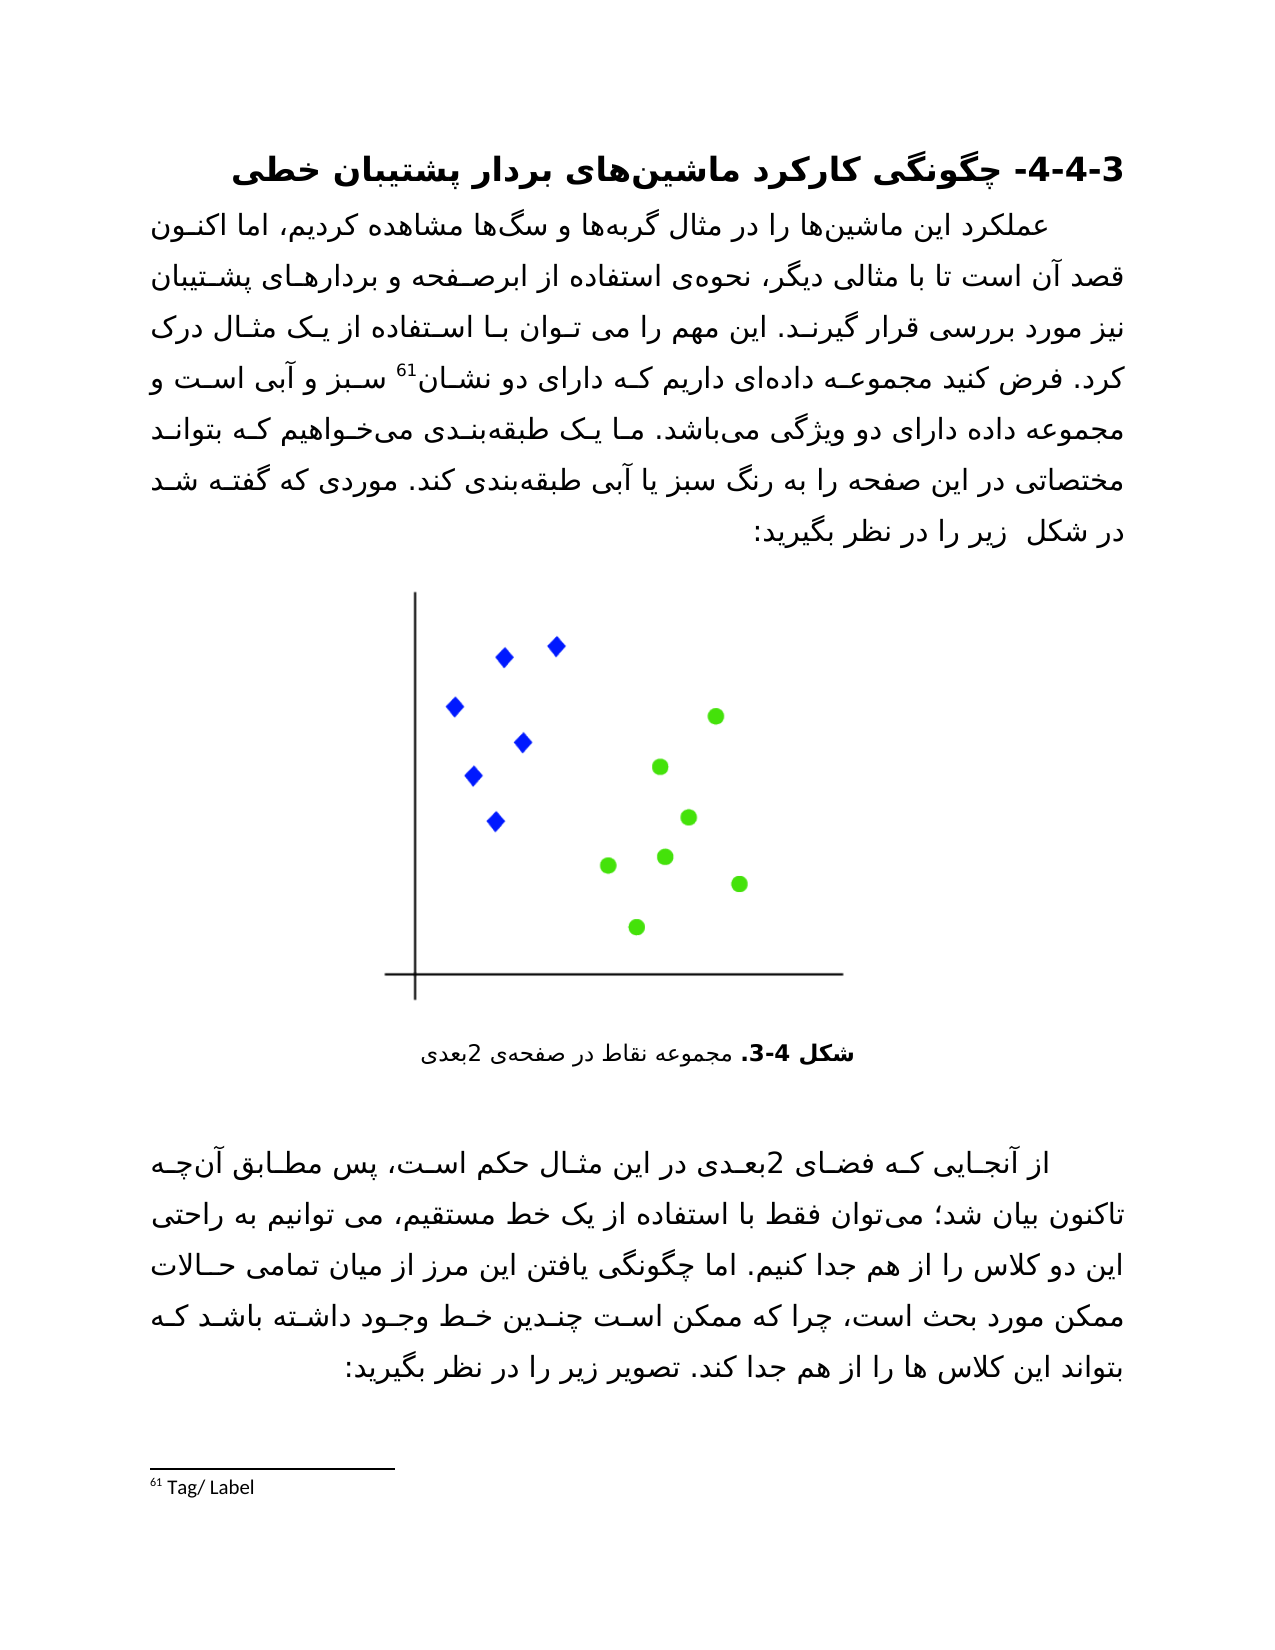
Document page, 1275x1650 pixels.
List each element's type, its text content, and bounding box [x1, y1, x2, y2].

subtitle 4-4-3- چگونگی کارکرد ماشین‌های بردار پشتیبان خطی [150, 150, 1125, 189]
text عملکرد این ماشین‌ها را در مثال گربه‌ها و سگ‌ها مشاهده کردیم، اما اکنون قصد آن است تا با مثالی دیگر، نحوه‌ی استفاده از ابرصفحه و بردارهای پشتیبان نیز مورد بررسی قرار گیرند. این مهم را می توان با استفاده از یک مثال درک کرد. فرض کنید مجموعه داده‌ای داریم که دارای دو نشان سبز و آبی است و مجموعه داده دارای دو ویژگی می‌باشد. ما یک طبقه‌بندی می‌خواهیم که بتواند مختصاتی در این صفحه را به رنگ سبز یا آبی طبقه‌بندی کند. موردی که گفته شد در شکل زیر را در نظر بگیرید: [150, 208, 1125, 548]
text از آنجایی که فضای 2بعدی در این مثال حکم است، پس مطابق آن‌چه تاکنون بیان شد؛ می‌توان فقط با استفاده از یک خط مستقیم، می توانیم به راحتی این دو کلاس را از هم جدا کنیم. اما چگونگی یافتن این مرز از میان تمامی حالات ممکن مورد بحث است، چرا که ممکن است چندین خط وجود داشته باشد که بتواند این کلاس ها را از هم جدا کند. تصویر زیر را در نظر بگیرید: [150, 1147, 1125, 1384]
text شکل 4-3. مجموعه نقاط در صفحه‌ی 2بعدی [150, 1041, 1125, 1067]
picture [376, 581, 899, 1010]
